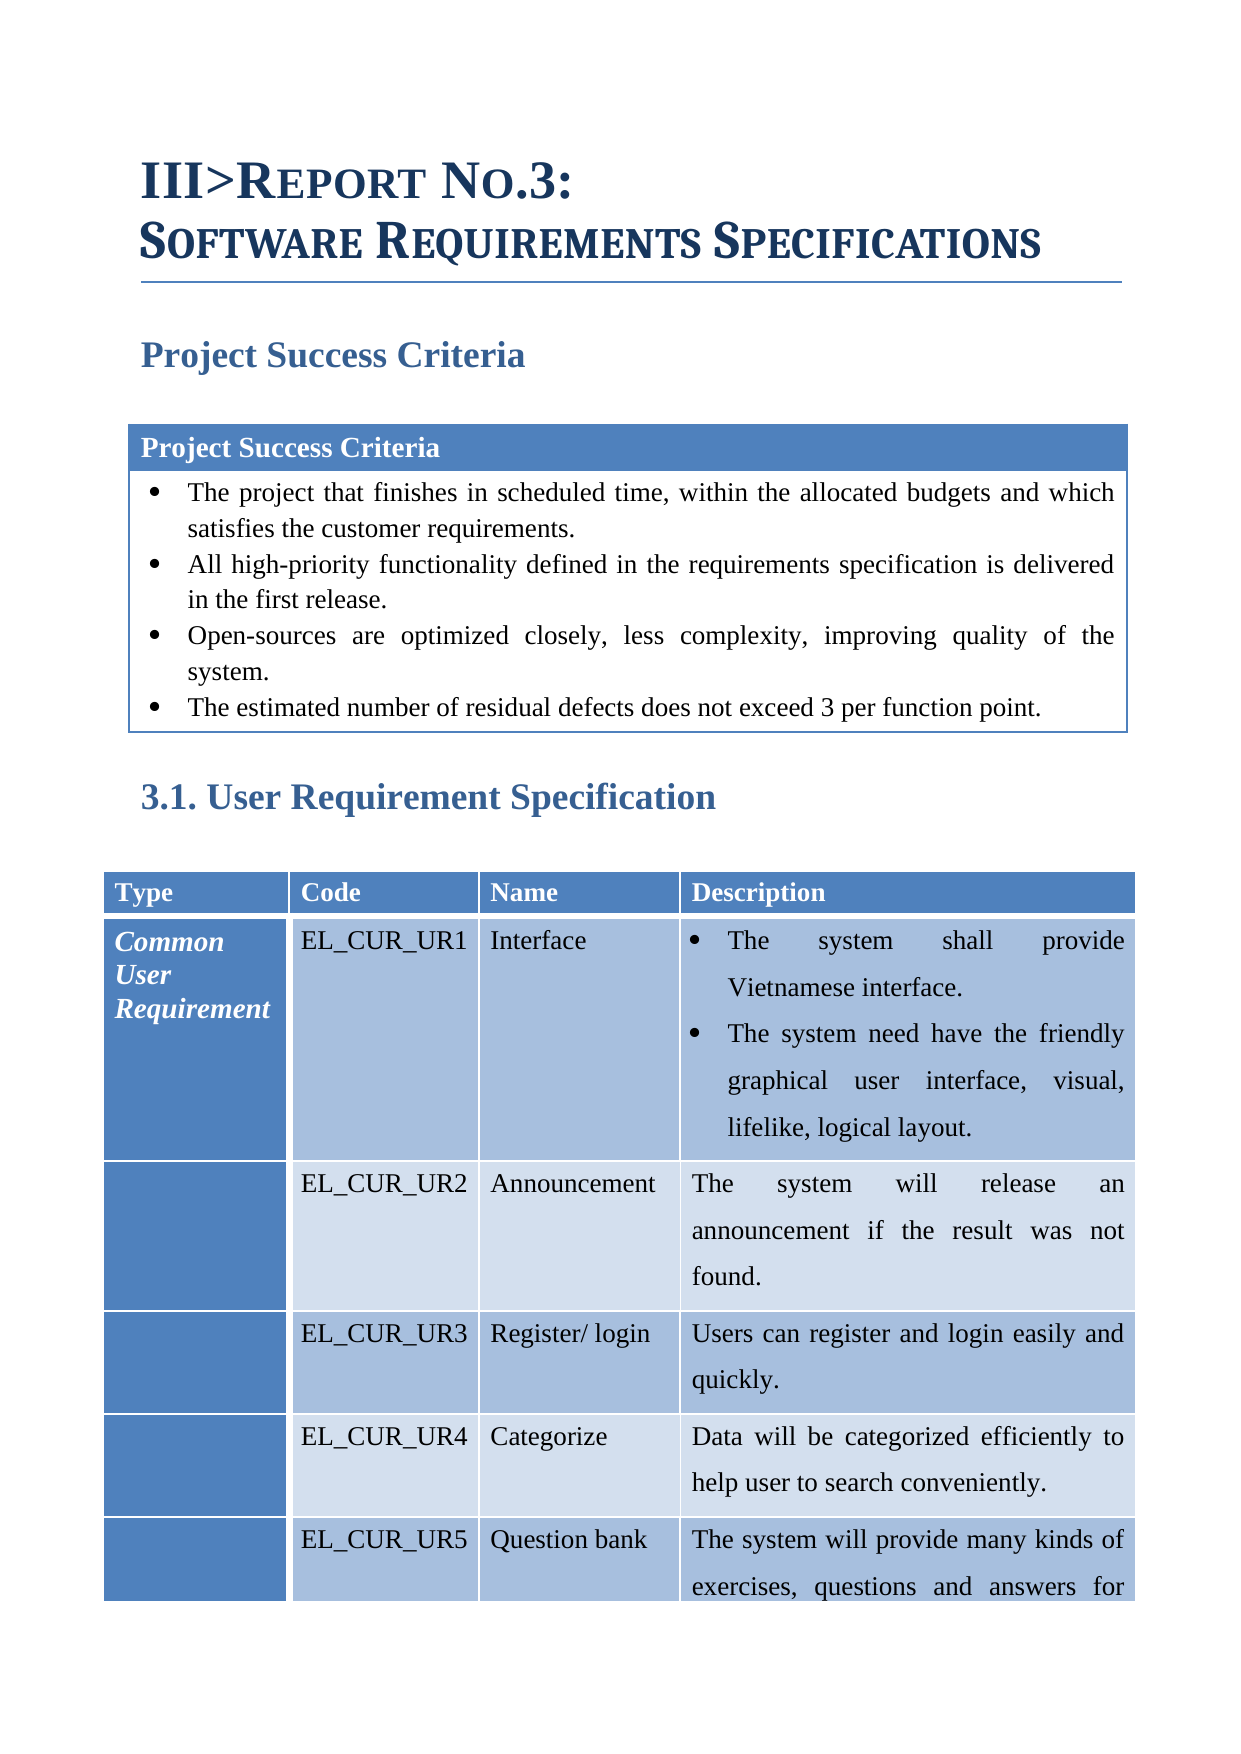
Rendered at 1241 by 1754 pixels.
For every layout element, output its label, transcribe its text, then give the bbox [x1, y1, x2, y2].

table_cell Data will be categorized efficiently to help user to search conveniently. [681, 1415, 1135, 1516]
table_cell The system will release an announcement if the result was not found. [681, 1162, 1135, 1310]
table_cell EL_CUR_UR4 [293, 1415, 478, 1516]
table_header Code [290, 872, 478, 913]
table_cell Register/ login [480, 1312, 679, 1413]
table_cell EL_CUR_UR5 [293, 1518, 478, 1601]
table_cell Categorize [480, 1415, 680, 1516]
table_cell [681, 1518, 1135, 1601]
table_cell EL_CUR_UR2 [293, 1162, 478, 1310]
table_header Project Success Criteria [130, 426, 1126, 469]
title III>Report No.3: Software Requirements Specifications [141, 148, 1122, 281]
table_cell EL_CUR_UR3 [293, 1312, 478, 1413]
table_cell Users can register and login easily and quickly. [681, 1312, 1135, 1413]
table_cell [104, 1518, 286, 1601]
table_cell EL_CUR_UR1 [293, 919, 478, 1160]
subtitle 3.1. User Requirement Specification [141, 774, 1122, 817]
table_cell Question bank [480, 1518, 679, 1601]
table_cell [104, 1415, 286, 1516]
table_cell The system shall provide Vietnamese interface. The system need have the friendly graphical user interface, visual, lifelike, logical layout. [681, 919, 1135, 1160]
table_cell Announcement [480, 1162, 680, 1310]
table_cell [104, 1162, 286, 1310]
table_header Name [480, 872, 679, 913]
table_header Description [681, 872, 1135, 913]
table_cell Interface [480, 919, 679, 1160]
table_header Type [104, 872, 288, 913]
table_cell [104, 1312, 286, 1413]
subtitle Project Success Criteria [141, 333, 1122, 376]
table_cell The project that finishes in scheduled time, within the allocated budgets and which satisfies the customer requirements. All high-priority functionality defined in the requirements specification is delivered in the first release. Open-sources are optimized closely, less complexity, improving quality of the system. The estimated number of residual defects does not exceed 3 per function point. [130, 471, 1126, 731]
table_cell Common User Requirement [104, 919, 286, 1160]
